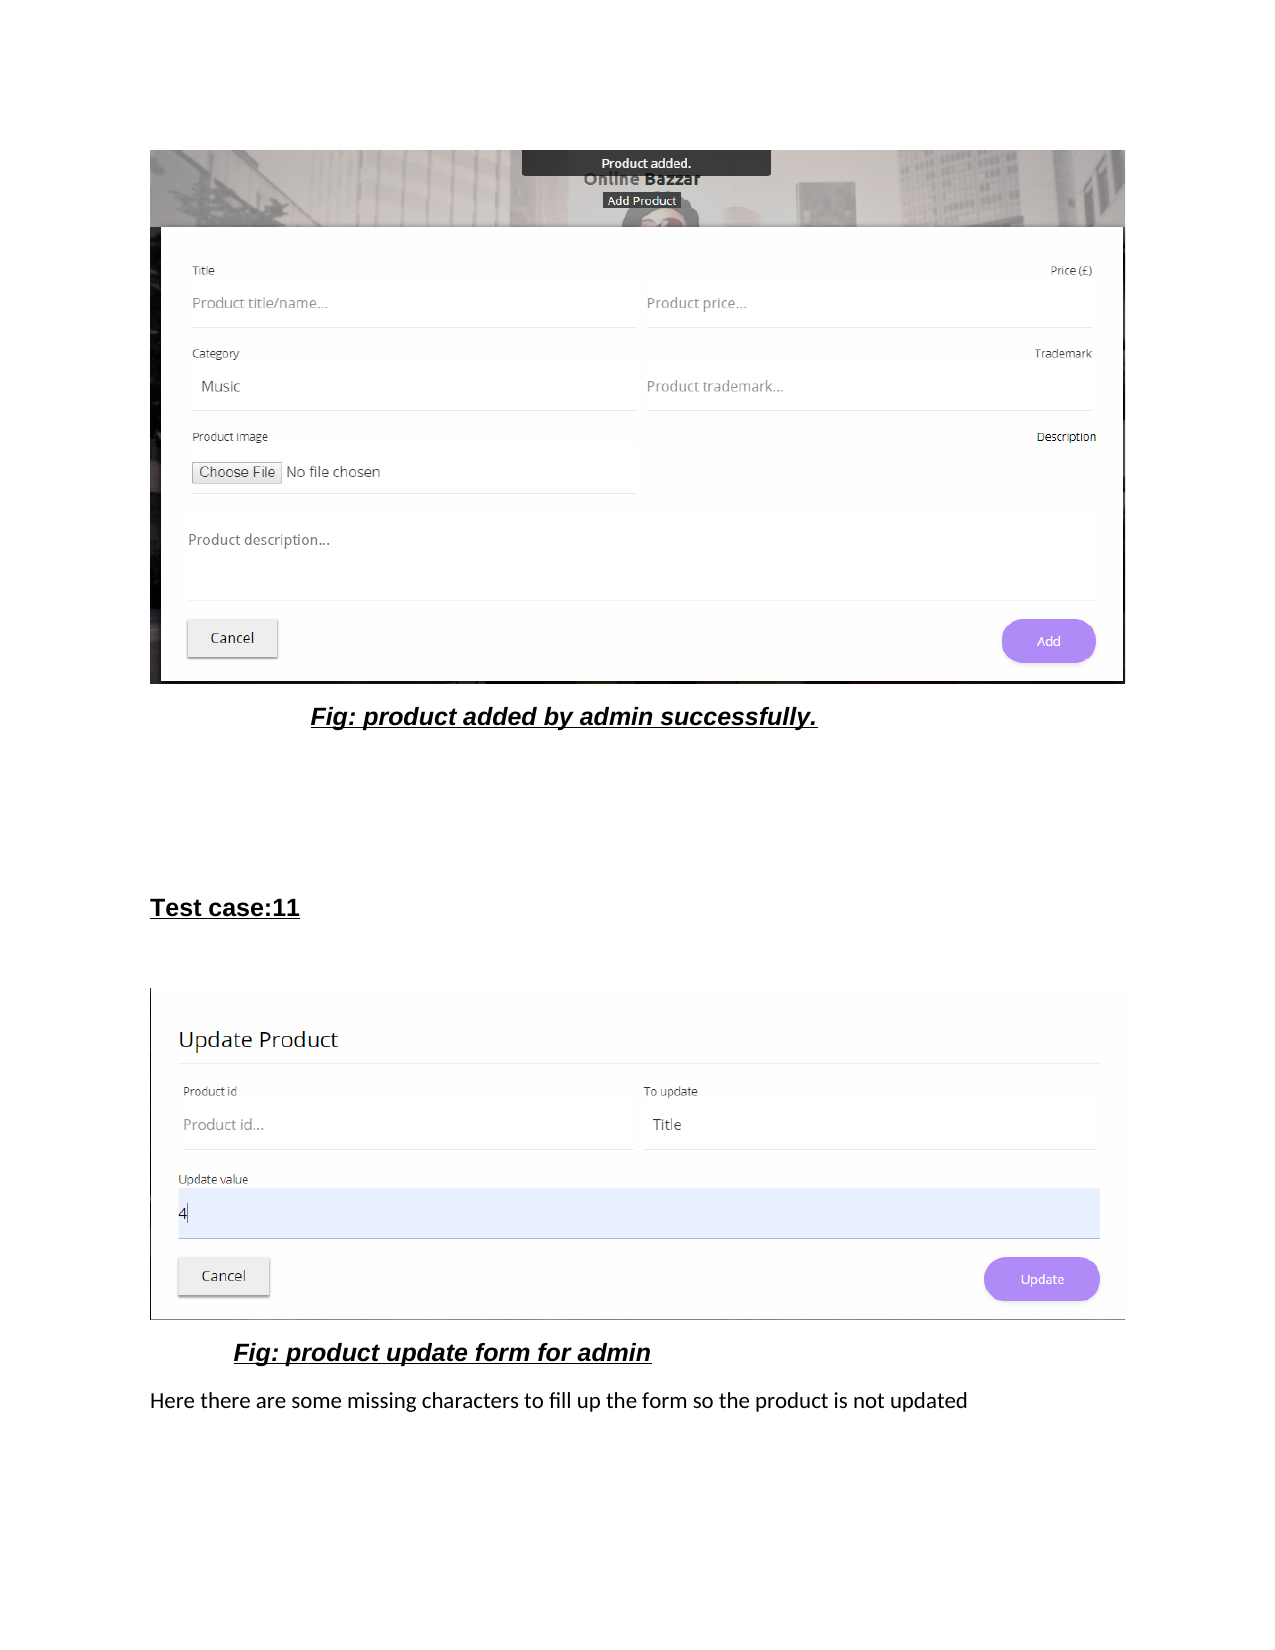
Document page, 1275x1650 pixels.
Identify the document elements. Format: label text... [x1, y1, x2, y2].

text Fig: product added by admin successfully. [150, 702, 1125, 731]
picture [150, 150, 1125, 684]
text Test case:11 [150, 893, 1125, 922]
picture [150, 988, 1125, 1320]
text Here there are some missing characters to fill up the form so the product is not updated [150, 1386, 1125, 1414]
text Fig: product update form for admin [150, 1338, 1125, 1367]
